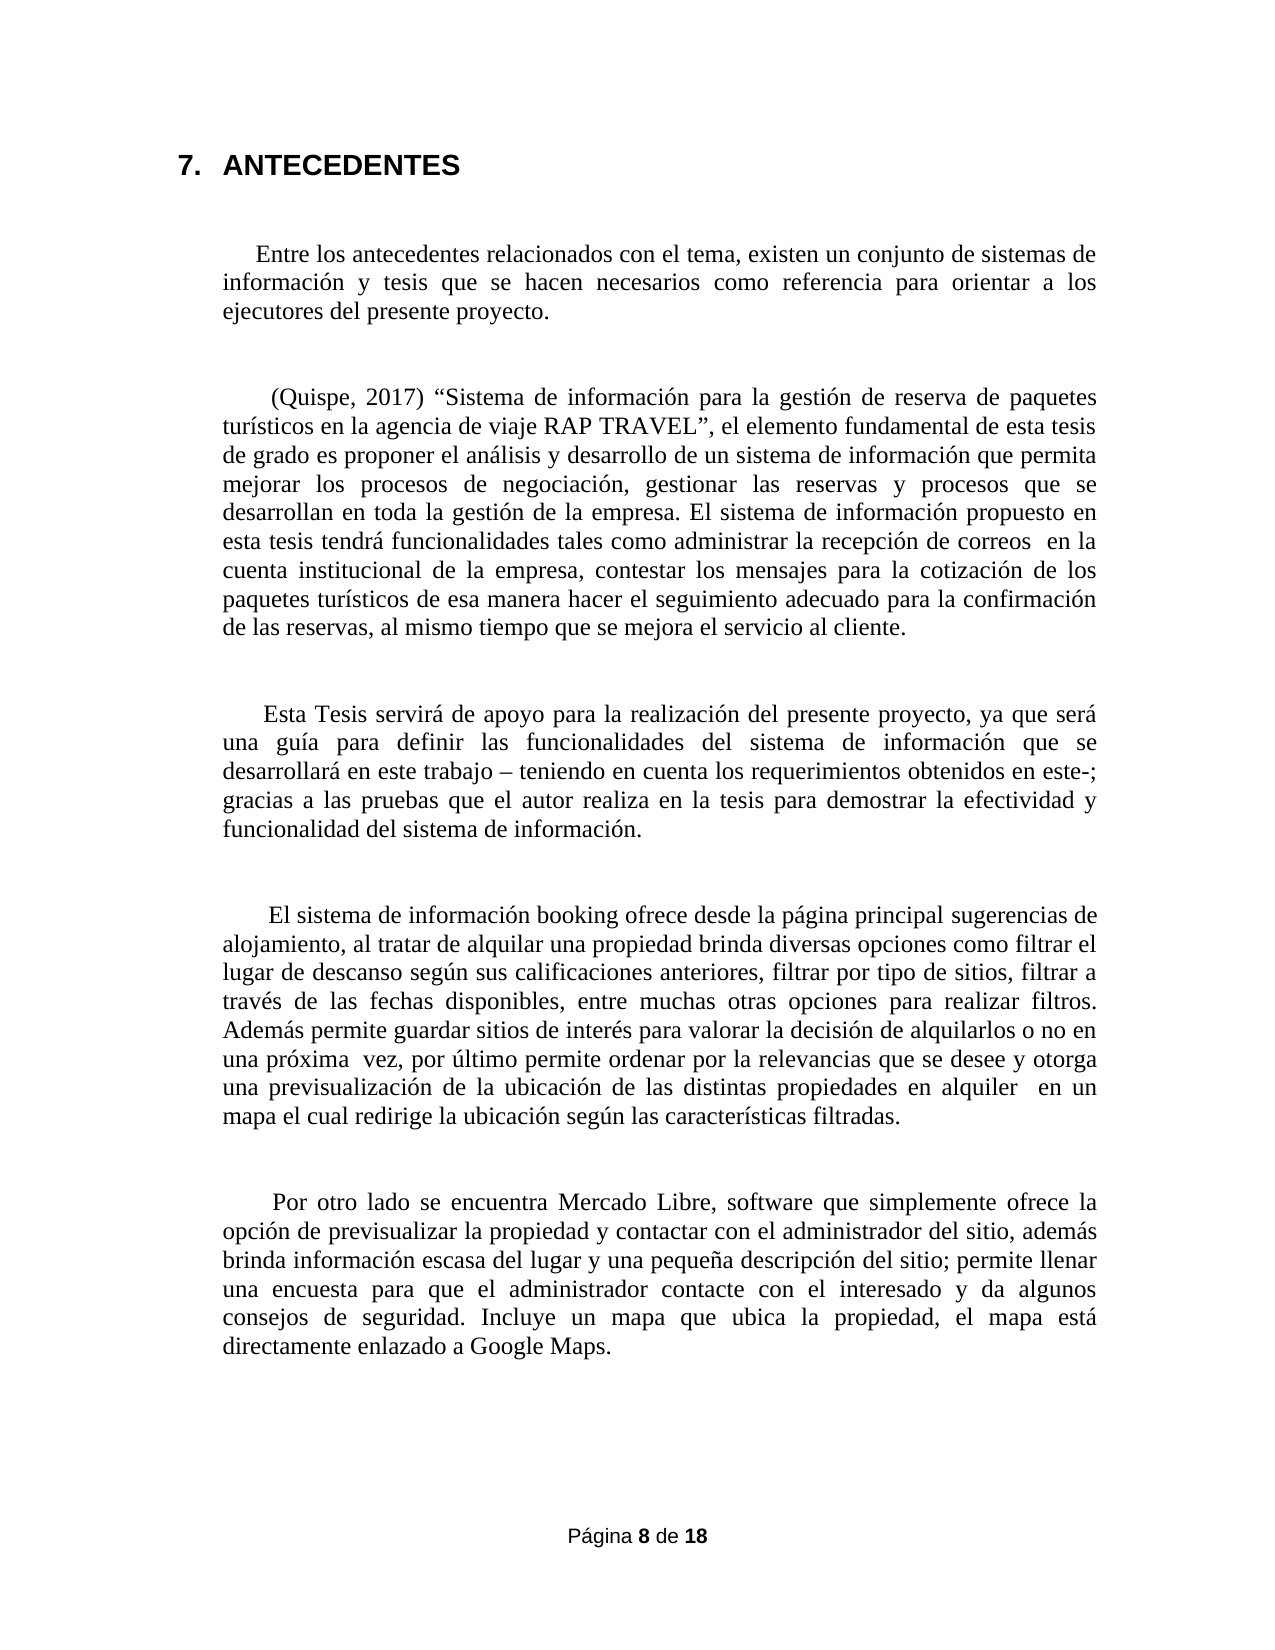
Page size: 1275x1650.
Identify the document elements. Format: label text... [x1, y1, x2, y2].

text Esta Tesis servirá de apoyo para la realización del presente proyecto, ya que será una guía para definir las funcionalidades del sistema de información que se desarrollará en este trabajo – teniendo en cuenta los requerimientos obtenidos en este-; gracias a las pruebas que el autor realiza en la tesis para demostrar la efectividad y funcionalidad del sistema de información. [222, 699, 1098, 842]
text El sistema de información booking ofrece desde la página principal sugerencias de alojamiento, al tratar de alquilar una propiedad brinda diversas opciones como filtrar el lugar de descanso según sus calificaciones anteriores, filtrar por tipo de sitios, filtrar a través de las fechas disponibles, entre muchas otras opciones para realizar filtros. Además permite guardar sitios de interés para valorar la decisión de alquilarlos o no en una próxima vez, por último permite ordenar por la relevancias que se desee y otorga una previsualización de la ubicación de las distintas propiedades en alquiler en un mapa el cual redirige la ubicación según las características filtradas. [222, 900, 1098, 1130]
text Por otro lado se encuentra Mercado Libre, software que simplemente ofrece la opción de previsualizar la propiedad y contactar con el administrador del sitio, además brinda información escasa del lugar y una pequeña descripción del sitio; permite llenar una encuesta para que el administrador contacte con el interesado y da algunos consejos de seguridad. Incluye un mapa que ubica la propiedad, el mapa está directamente enlazado a Google Maps. [222, 1187, 1098, 1360]
subtitle ANTECEDENTES [177, 148, 1098, 181]
text Entre los antecedentes relacionados con el tema, existen un conjunto de sistemas de información y tesis que se hacen necesarios como referencia para orientar a los ejecutores del presente proyecto. [222, 239, 1098, 325]
text “Sistema de información para la gestión de reserva de paquetes turísticos en la agencia de viaje RAP TRAVEL”, el elemento fundamental de esta tesis de grado es proponer el análisis y desarrollo de un sistema de información que permita mejorar los procesos de negociación, gestionar las reservas y procesos que se desarrollan en toda la gestión de la empresa. El sistema de información propuesto en esta tesis tendrá funcionalidades tales como administrar la recepción de correos en la cuenta institucional de la empresa, contestar los mensajes para la cotización de los paquetes turísticos de esa manera hacer el seguimiento adecuado para la confirmación de las reservas, al mismo tiempo que se mejora el servicio al cliente. [222, 382, 1098, 641]
